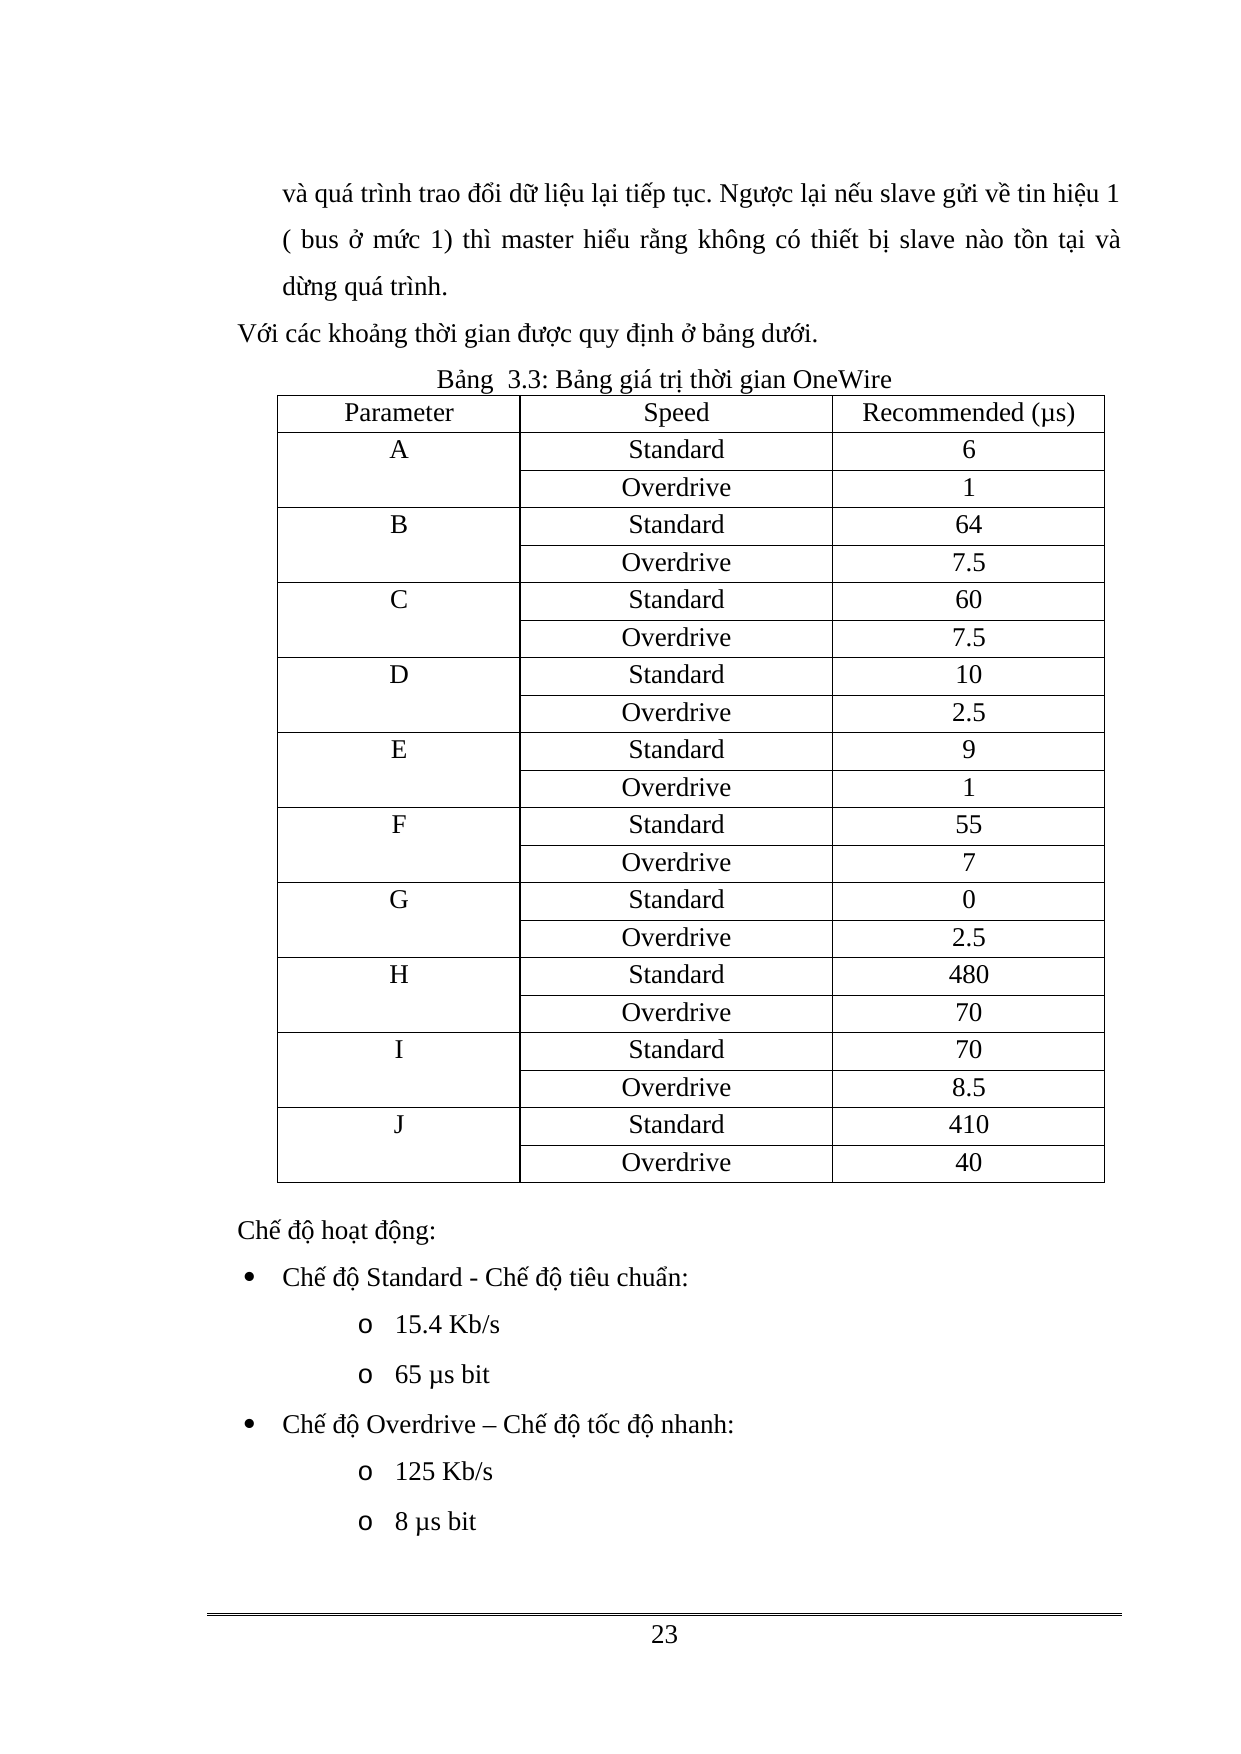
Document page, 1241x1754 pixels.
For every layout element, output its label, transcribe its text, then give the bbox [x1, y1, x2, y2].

table_cell 64 [833, 508, 1104, 545]
table_cell I [278, 1033, 519, 1107]
table_cell C [278, 583, 519, 657]
table_cell Standard [521, 808, 832, 845]
text Với các khoảng thời gian được quy định ở bảng dưới. [207, 317, 1122, 348]
table_cell Standard [521, 733, 832, 770]
table_cell 8.5 [833, 1071, 1104, 1107]
table_cell 1 [833, 771, 1104, 807]
table_cell 9 [833, 733, 1104, 770]
table_cell 0 [833, 883, 1104, 920]
table_cell E [278, 733, 519, 807]
table_cell Overdrive [521, 696, 832, 732]
table_cell 70 [833, 1033, 1104, 1070]
table_cell 2.5 [833, 696, 1104, 732]
table_cell Overdrive [521, 546, 832, 582]
table_cell 1 [833, 471, 1104, 507]
table_cell 7 [833, 846, 1104, 882]
table_cell Overdrive [521, 471, 832, 507]
table_cell 10 [833, 658, 1104, 695]
table_header Speed [521, 396, 832, 432]
table_cell 6 [833, 433, 1104, 470]
table_cell Overdrive [521, 771, 832, 807]
table_cell F [278, 808, 519, 882]
table_cell B [278, 508, 519, 582]
table_cell Standard [521, 1033, 832, 1070]
table_cell Overdrive [521, 1071, 832, 1107]
text Chế độ Overdrive – Chế độ tốc độ nhanh: [244, 1408, 1122, 1439]
table_cell 70 [833, 996, 1104, 1032]
text Chế độ hoạt động: [207, 1214, 1122, 1246]
text Bảng 3.3: Bảng giá trị thời gian OneWire [207, 364, 1122, 395]
table_cell 2.5 [833, 921, 1104, 957]
table_cell Overdrive [521, 996, 832, 1032]
table_cell G [278, 883, 519, 957]
table_cell Standard [521, 658, 832, 695]
table_cell Overdrive [521, 1146, 832, 1182]
table_cell J [278, 1108, 519, 1182]
table_cell Standard [521, 433, 832, 470]
table_header Recommended (µs) [833, 396, 1104, 432]
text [244, 177, 1122, 301]
table_cell A [278, 433, 519, 507]
table_cell 7.5 [833, 546, 1104, 582]
table_cell Standard [521, 508, 832, 545]
text Chế độ Standard - Chế độ tiêu chuẩn: [244, 1261, 1122, 1292]
table_cell Standard [521, 883, 832, 920]
table_cell 55 [833, 808, 1104, 845]
table_header Parameter [278, 396, 519, 432]
table_cell 40 [833, 1146, 1104, 1182]
list 65 µs bit [357, 1358, 1122, 1392]
table_cell Standard [521, 958, 832, 995]
table_cell Overdrive [521, 621, 832, 657]
table_cell Overdrive [521, 846, 832, 882]
table_cell 480 [833, 958, 1104, 995]
list 15.4 Kb/s [357, 1308, 1122, 1341]
table_cell Standard [521, 1108, 832, 1145]
list 125 Kb/s [357, 1455, 1122, 1488]
table_cell D [278, 658, 519, 732]
list 8 µs bit [357, 1505, 1122, 1539]
table_cell 60 [833, 583, 1104, 620]
table_cell 7.5 [833, 621, 1104, 657]
table_cell 410 [833, 1108, 1104, 1145]
table_cell Standard [521, 583, 832, 620]
table_cell Overdrive [521, 921, 832, 957]
table_cell H [278, 958, 519, 1032]
